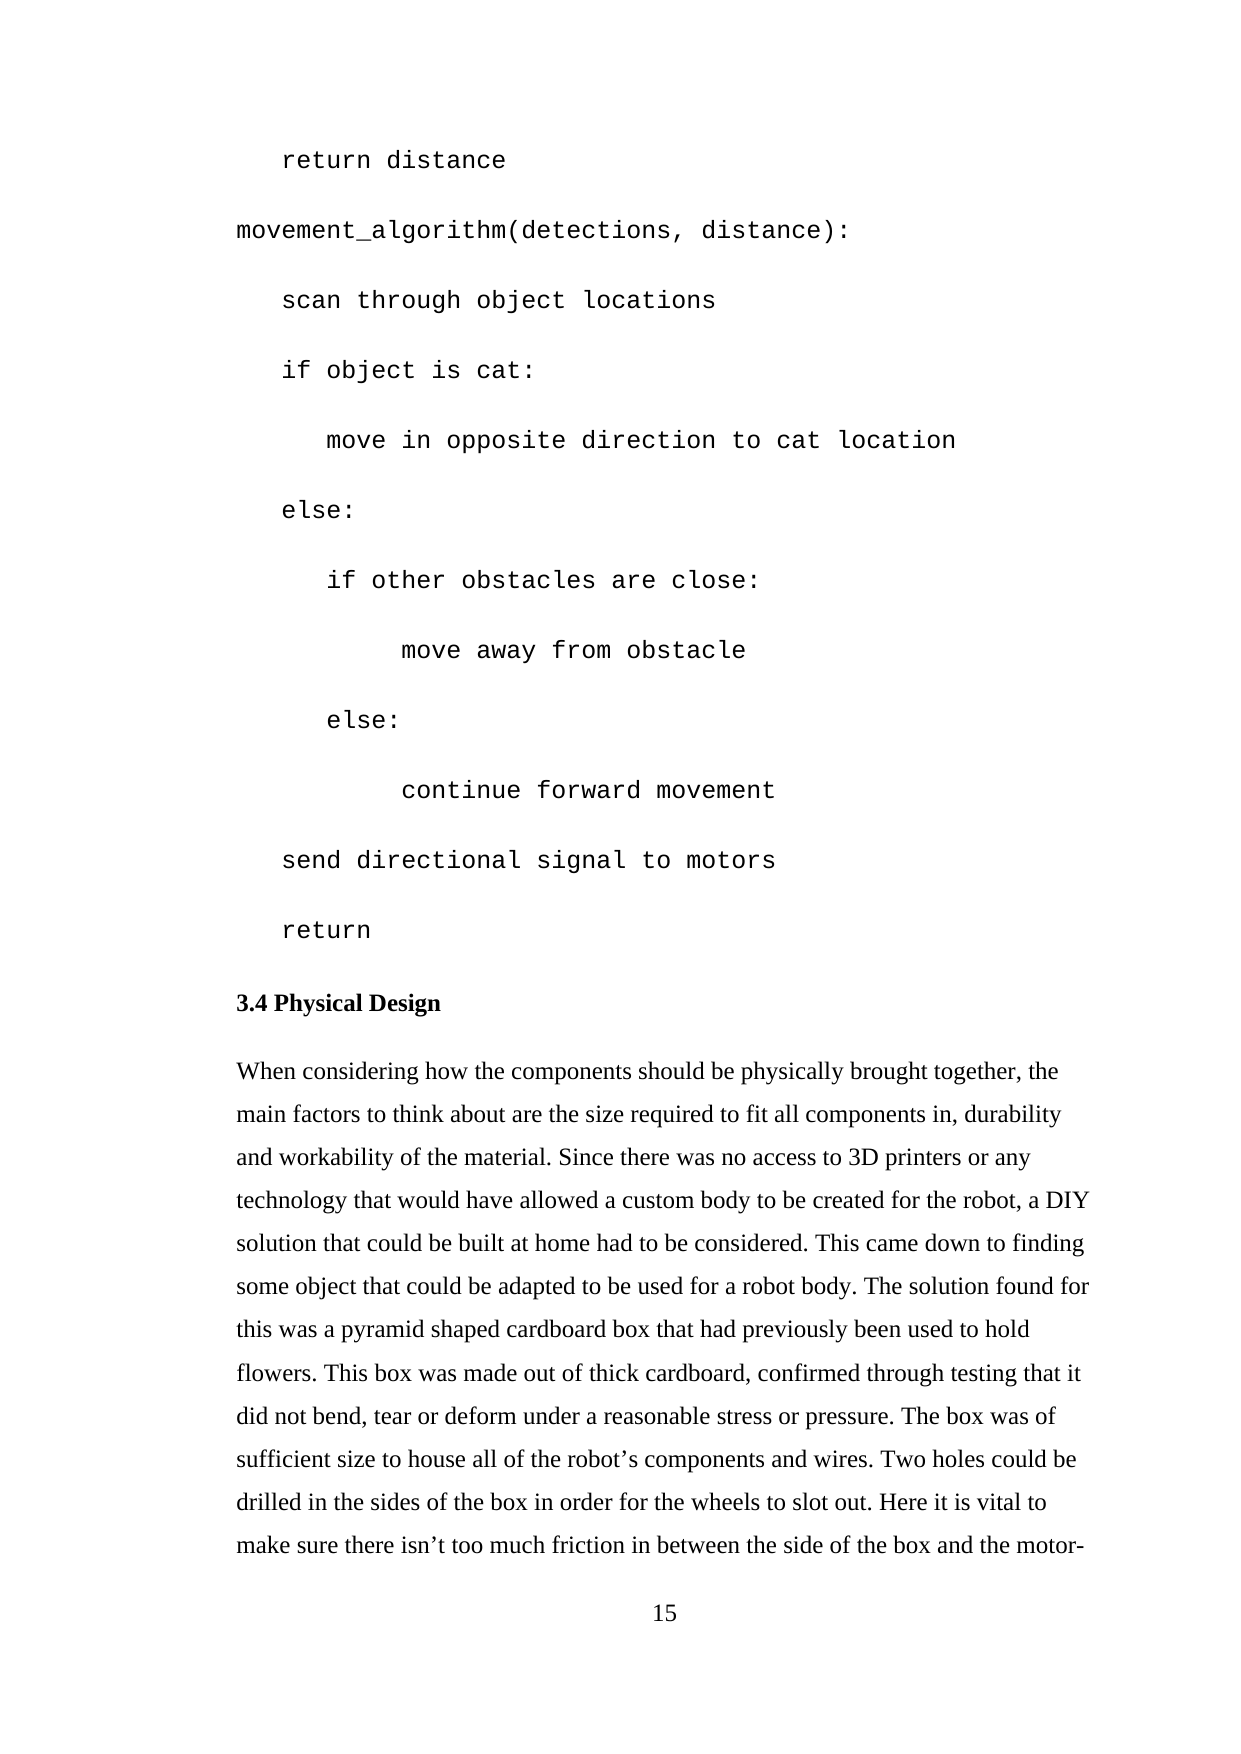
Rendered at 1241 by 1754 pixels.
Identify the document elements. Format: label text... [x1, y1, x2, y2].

text else: [236, 708, 1092, 736]
text if object is cat: [236, 358, 1092, 386]
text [236, 1056, 1092, 1559]
text if other obstacles are close: [236, 568, 1092, 596]
text movement_algorithm(detections, distance): [236, 218, 1092, 246]
text move away from obstacle [236, 638, 1092, 666]
text return distance [236, 148, 1092, 176]
text move in opposite direction to cat location [236, 428, 1092, 456]
text return [236, 918, 1092, 946]
text else: [236, 498, 1092, 526]
text send directional signal to motors [236, 848, 1092, 876]
text continue forward movement [236, 778, 1092, 806]
text scan through object locations [236, 288, 1092, 316]
subtitle 3.4 Physical Design [236, 988, 1092, 1016]
